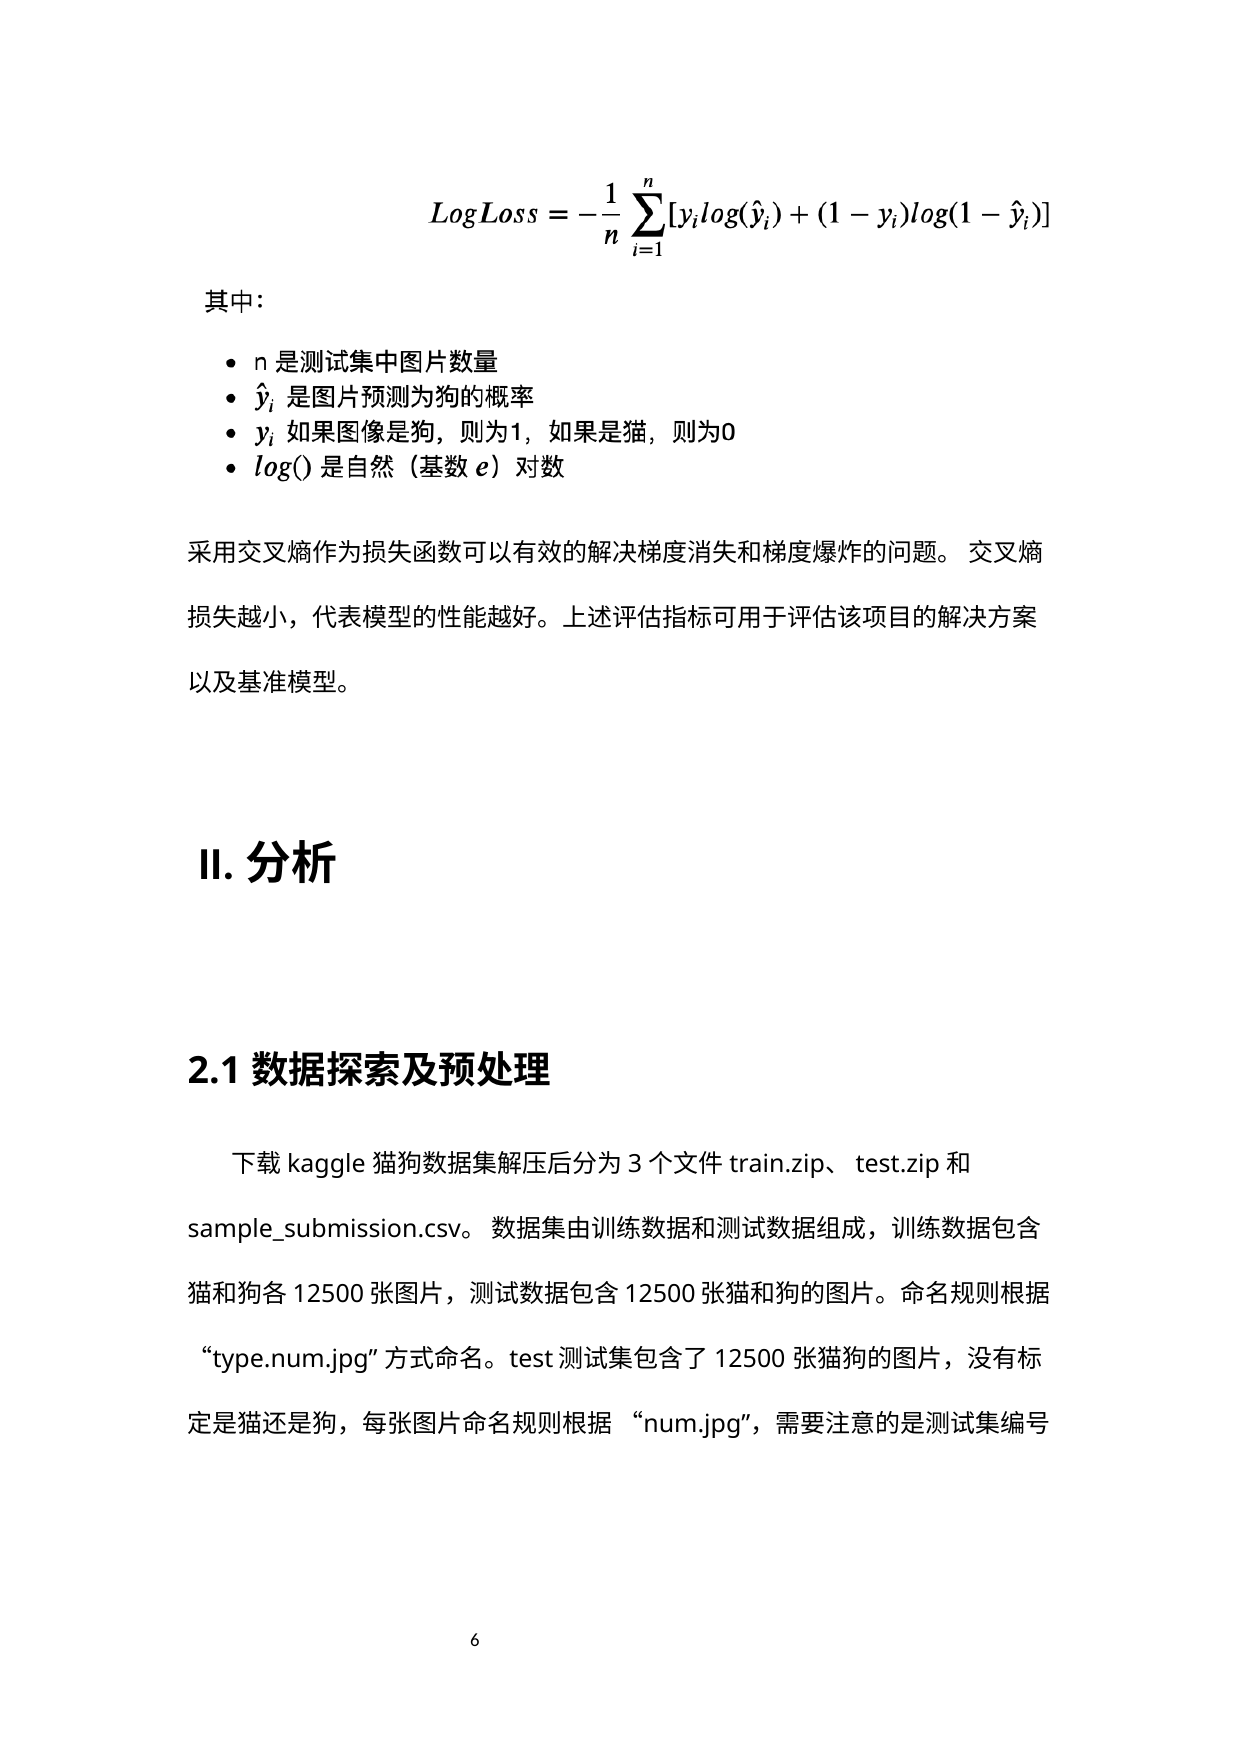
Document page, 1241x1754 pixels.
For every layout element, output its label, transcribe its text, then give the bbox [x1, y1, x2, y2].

text 采用交叉熵作为损失函数可以有效的解决梯度消失和梯度爆炸的问题。 交叉熵损失越小，代表模型的性能越好。上述评估指标可用于评估该项目的解决方案以及基准模型。 [187, 518, 1053, 713]
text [187, 1129, 1053, 1454]
picture [187, 157, 1073, 498]
subtitle 2.1 数据探索及预处理 [187, 1035, 1053, 1100]
subtitle II. 分析 [187, 811, 1053, 908]
